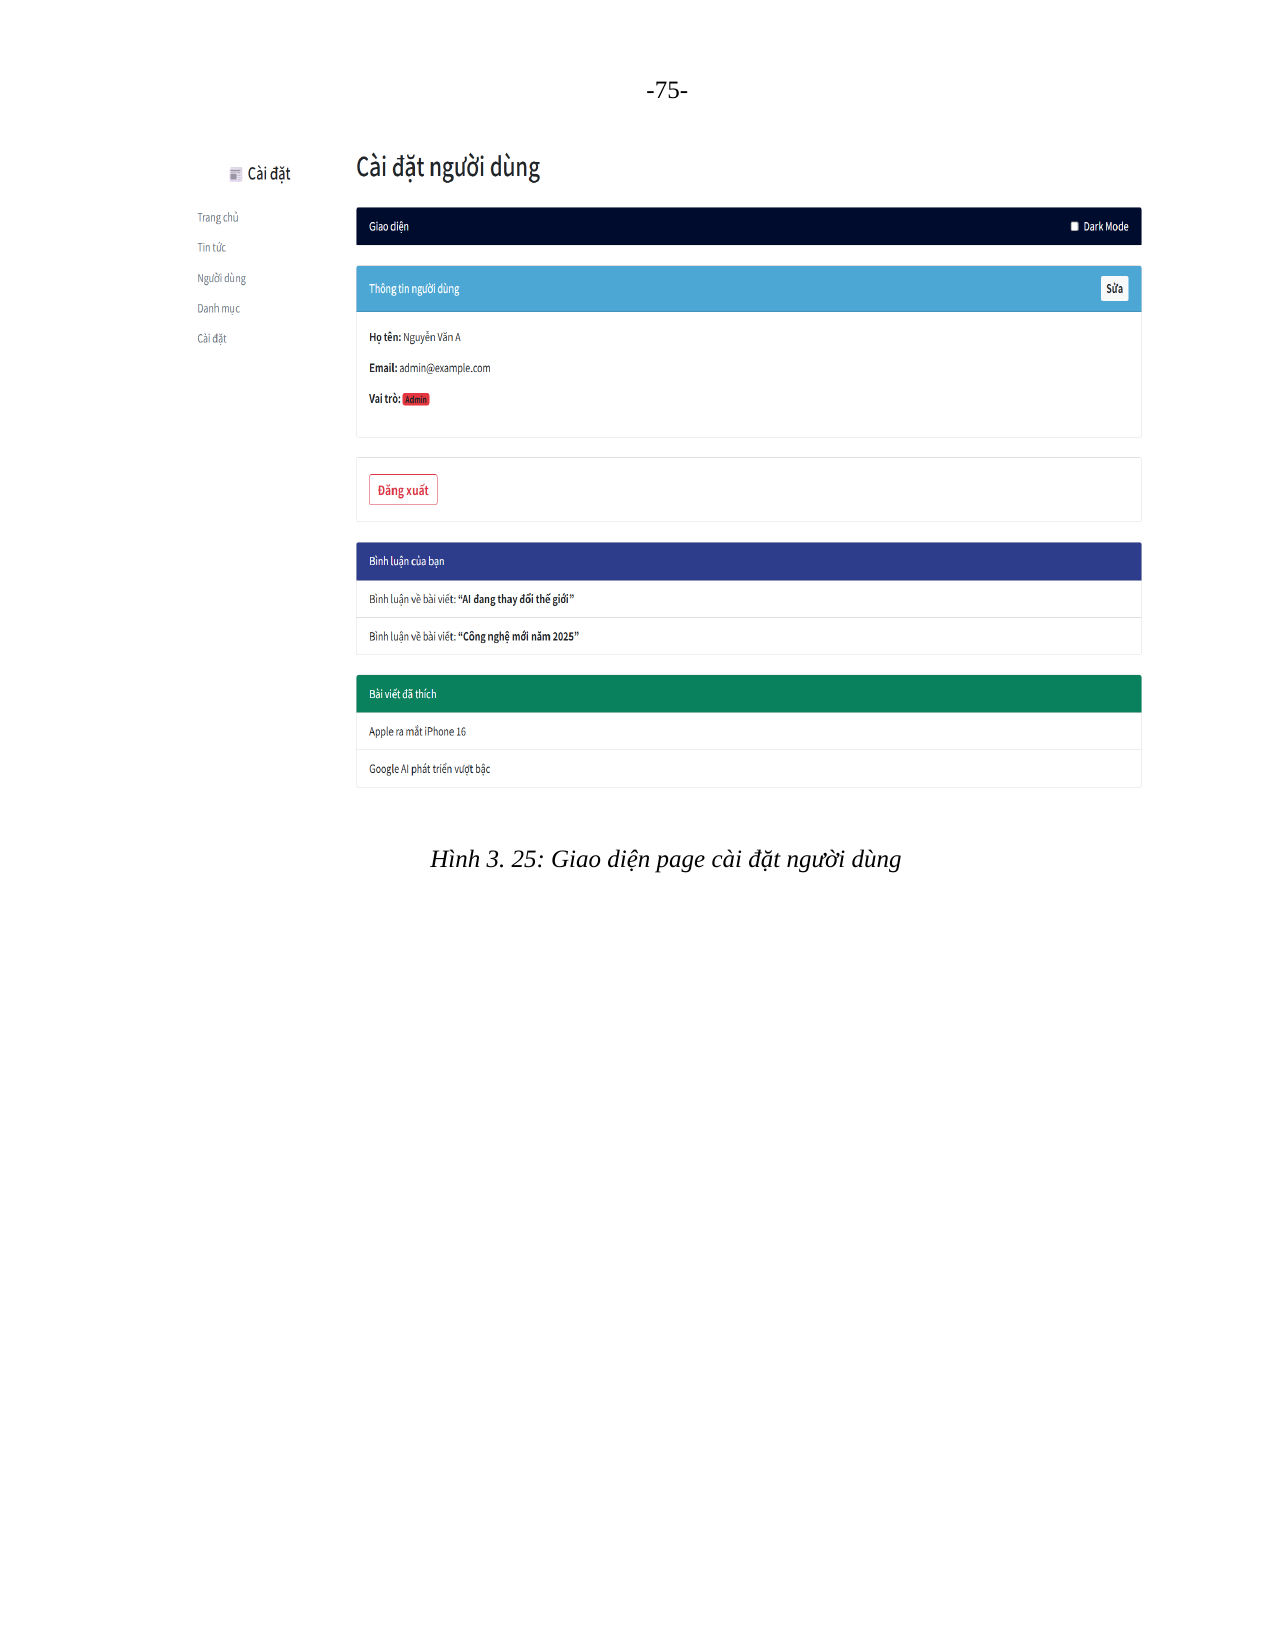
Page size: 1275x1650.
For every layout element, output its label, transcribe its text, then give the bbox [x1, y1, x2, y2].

picture [177, 150, 1157, 806]
text Hình 3. 25: Giao diện page cài đặt người dùng [177, 844, 1157, 872]
